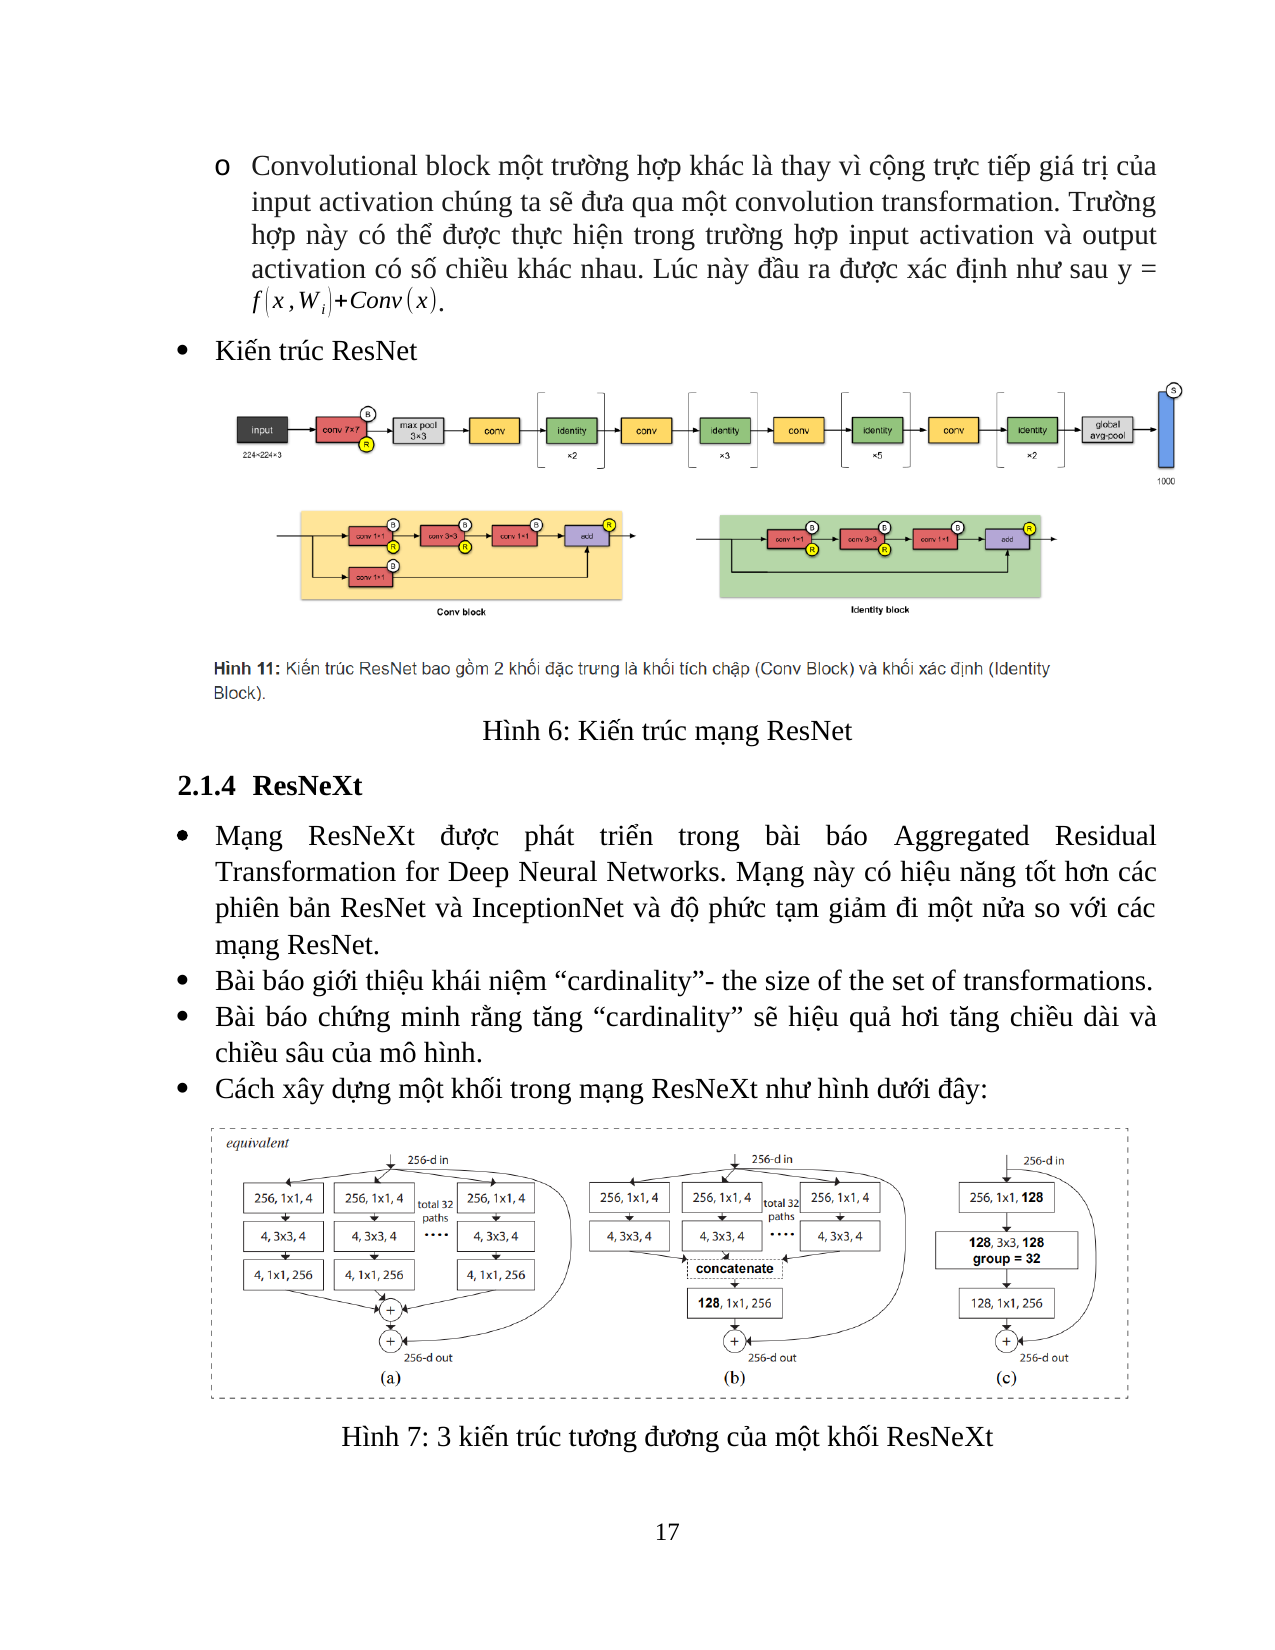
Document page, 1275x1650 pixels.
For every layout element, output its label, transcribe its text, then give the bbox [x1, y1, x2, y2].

picture [204, 1124, 1130, 1400]
list Kiến trúc ResNet [177, 333, 1157, 366]
text Hình 7: 3 kiến trúc tương đương của một khối ResNeXt [177, 1419, 1157, 1452]
list Convolutional block một trường hợp khác là thay vì cộng trực tiếp giá trị của input activation chúng ta sẽ đưa qua một convolution transformation. Trường hợp này có thể được thực hiện trong trường hợp input activation và output activation có số chiều khác nhau. Lúc này đầu ra được xác định như sau y = . [213, 148, 1157, 320]
list ResNeXt [177, 768, 1157, 801]
picture [214, 366, 1190, 701]
list Mạng ResNeXt được phát triển trong bài báo Aggregated Residual Transformation for Deep Neural Networks. Mạng này có hiệu năng tốt hơn các phiên bản ResNet và InceptionNet và độ phức tạm giảm đi một nửa so với các mạng ResNet. [177, 818, 1157, 960]
list Bài báo giới thiệu khái niệm “cardinality”- the size of the set of transformations. [177, 963, 1157, 997]
list Cách xây dựng một khối trong mạng ResNeXt như hình dưới đây: [177, 1072, 1157, 1105]
text Hình 6: Kiến trúc mạng ResNet [177, 713, 1157, 747]
list Bài báo chứng minh rằng tăng “cardinality” sẽ hiệu quả hơi tăng chiều dài và chiều sâu của mô hình. [177, 999, 1157, 1069]
